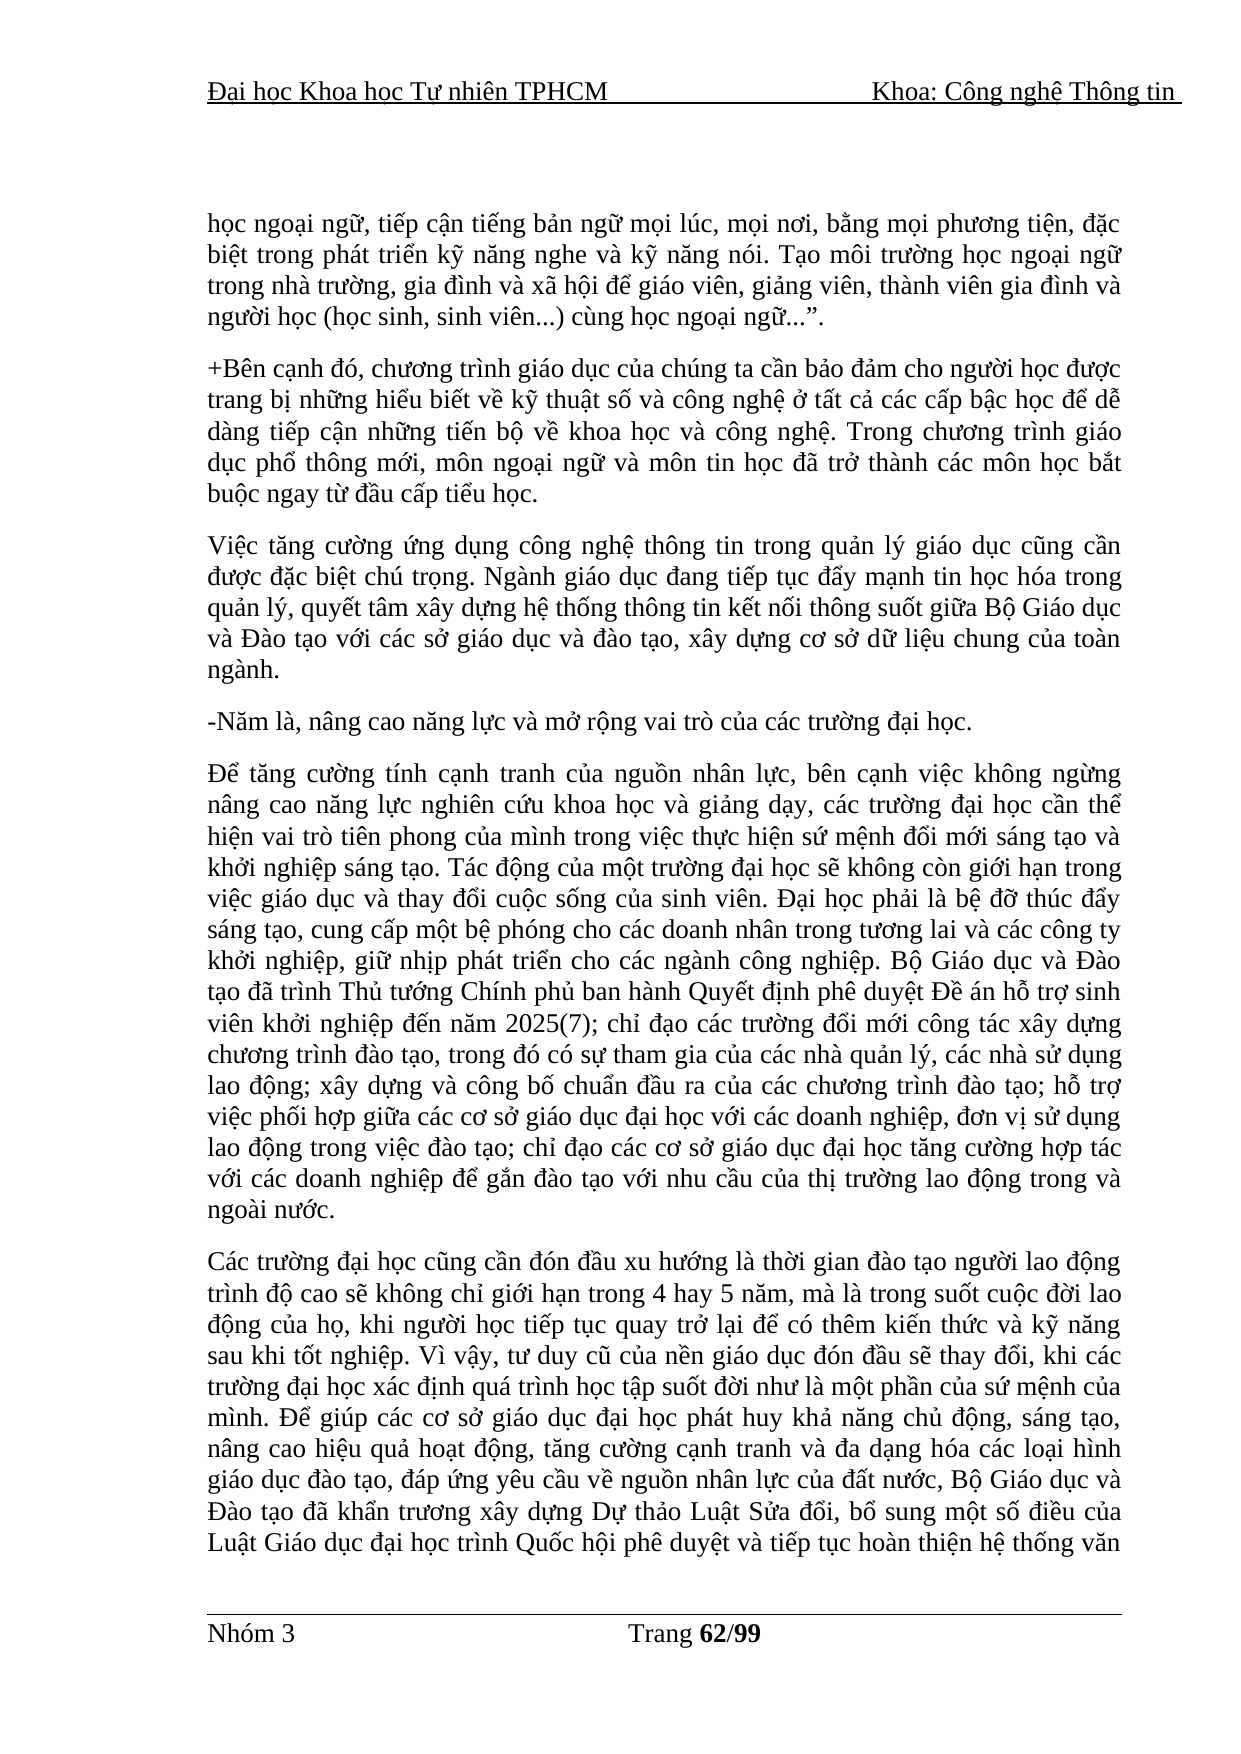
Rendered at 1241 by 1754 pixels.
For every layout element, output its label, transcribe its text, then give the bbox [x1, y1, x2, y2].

text Việc tăng cường ứng dụng công nghệ thông tin trong quản lý giáo dục cũng cần được đặc biệt chú trọng. Ngành giáo dục đang tiếp tục đẩy mạnh tin học hóa trong quản lý, quyết tâm xây dựng hệ thống thông tin kết nối thông suốt giữa Bộ Giáo dục và Đào tạo với các sở giáo dục và đào tạo, xây dựng cơ sở dữ liệu chung của toàn ngành. [207, 529, 1122, 685]
text -Năm là, nâng cao năng lực và mở rộng vai trò của các trường đại học. [207, 706, 1122, 737]
text Để tăng cường tính cạnh tranh của nguồn nhân lực, bên cạnh việc không ngừng nâng cao năng lực nghiên cứu khoa học và giảng dạy, các trường đại học cần thể hiện vai trò tiên phong của mình trong việc thực hiện sứ mệnh đổi mới sáng tạo và khởi nghiệp sáng tạo. Tác động của một trường đại học sẽ không còn giới hạn trong việc giáo dục và thay đổi cuộc sống của sinh viên. Đại học phải là bệ đỡ thúc đẩy sáng tạo, cung cấp một bệ phóng cho các doanh nhân trong tương lai và các công ty khởi nghiệp, giữ nhịp phát triển cho các ngành công nghiệp. Bộ Giáo dục và Đào tạo đã trình Thủ tướng Chính phủ ban hành Quyết định phê duyệt Đề án hỗ trợ sinh viên khởi nghiệp đến năm 2025(7); chỉ đạo các trường đổi mới công tác xây dựng chương trình đào tạo, trong đó có sự tham gia của các nhà quản lý, các nhà sử dụng lao động; xây dựng và công bố chuẩn đầu ra của các chương trình đào tạo; hỗ trợ việc phối hợp giữa các cơ sở giáo dục đại học với các doanh nghiệp, đơn vị sử dụng lao động trong việc đào tạo; chỉ đạo các cơ sở giáo dục đại học tăng cường hợp tác với các doanh nghiệp để gắn đào tạo với nhu cầu của thị trường lao động trong và ngoài nước. [207, 757, 1122, 1225]
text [207, 207, 1122, 332]
text +Bên cạnh đó, chương trình giáo dục của chúng ta cần bảo đảm cho người học được trang bị những hiểu biết về kỹ thuật số và công nghệ ở tất cả các cấp bậc học để dễ dàng tiếp cận những tiến bộ về khoa học và công nghệ. Trong chương trình giáo dục phổ thông mới, môn ngoại ngữ và môn tin học đã trở thành các môn học bắt buộc ngay từ đầu cấp tiểu học. [207, 352, 1122, 508]
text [207, 1246, 1122, 1557]
